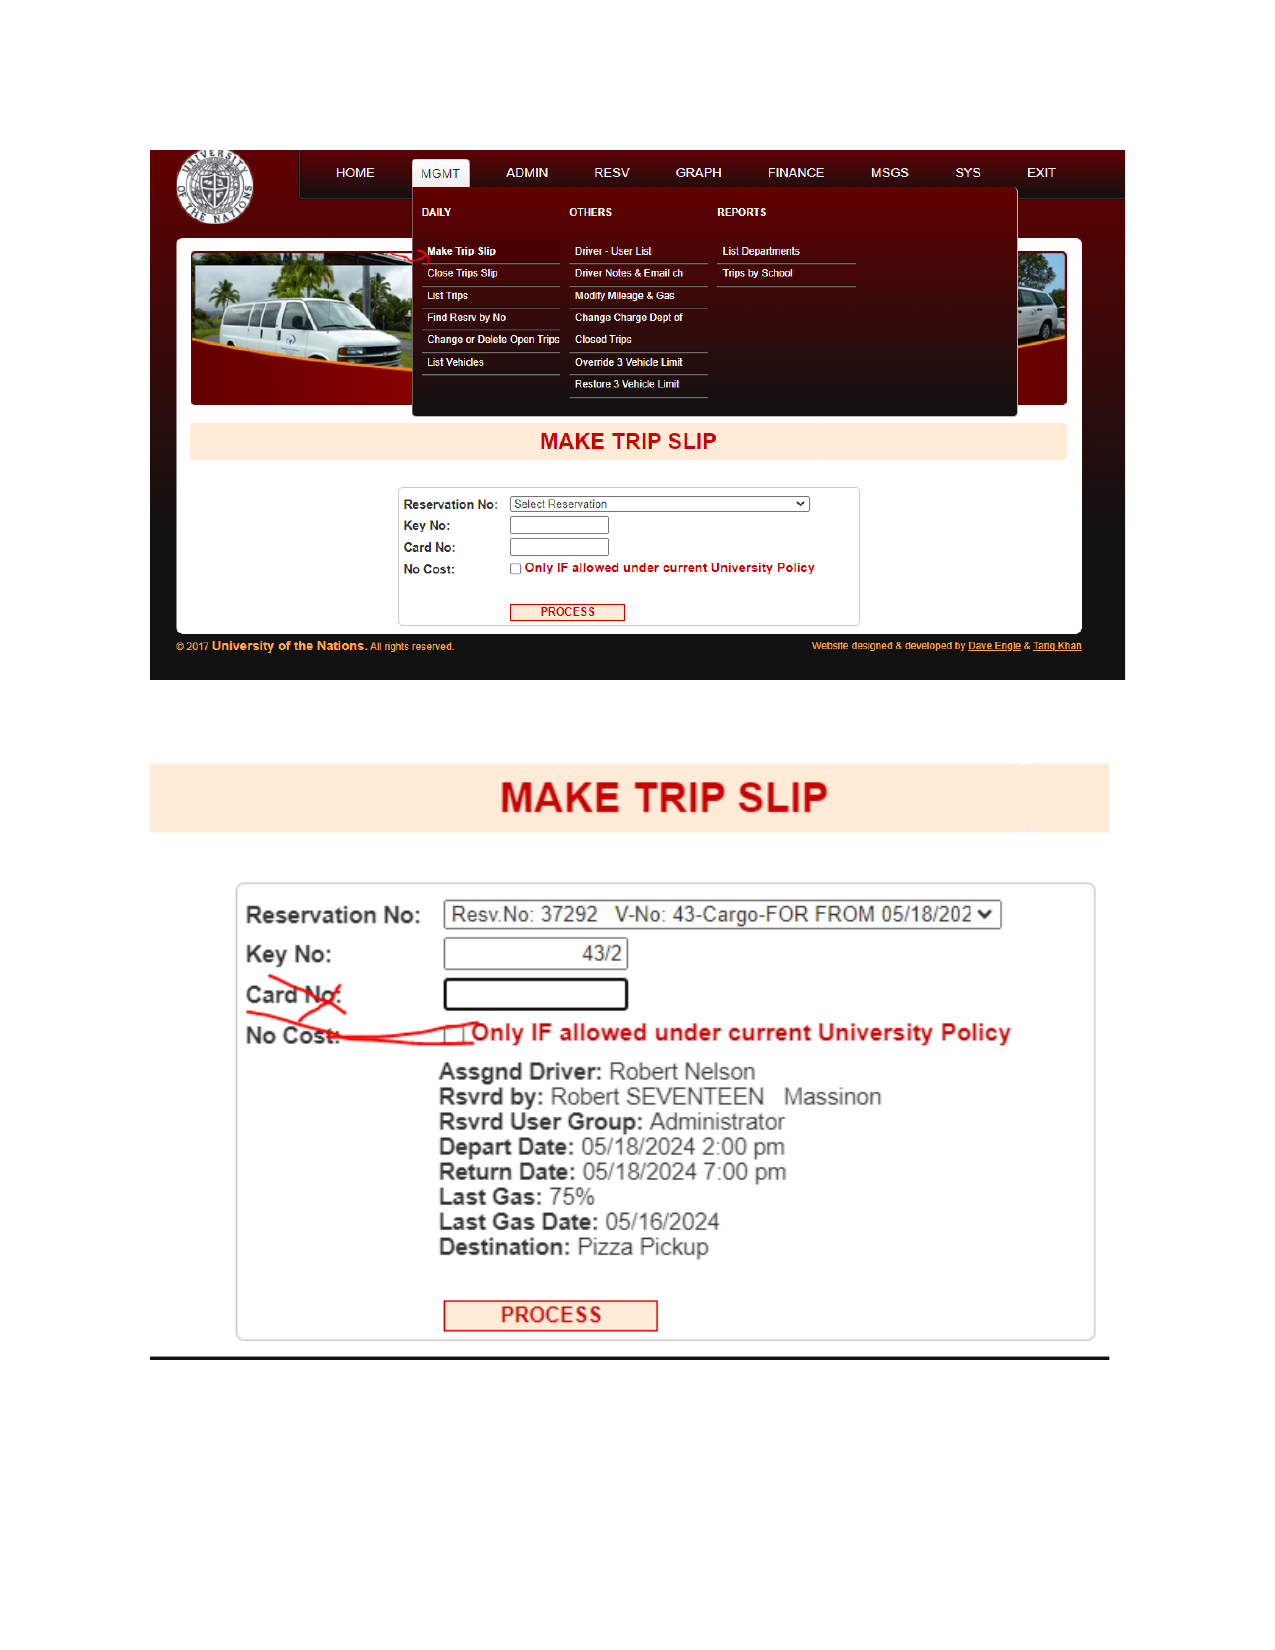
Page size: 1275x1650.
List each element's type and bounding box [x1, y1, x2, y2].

picture [150, 150, 1125, 680]
picture [150, 745, 1110, 1360]
